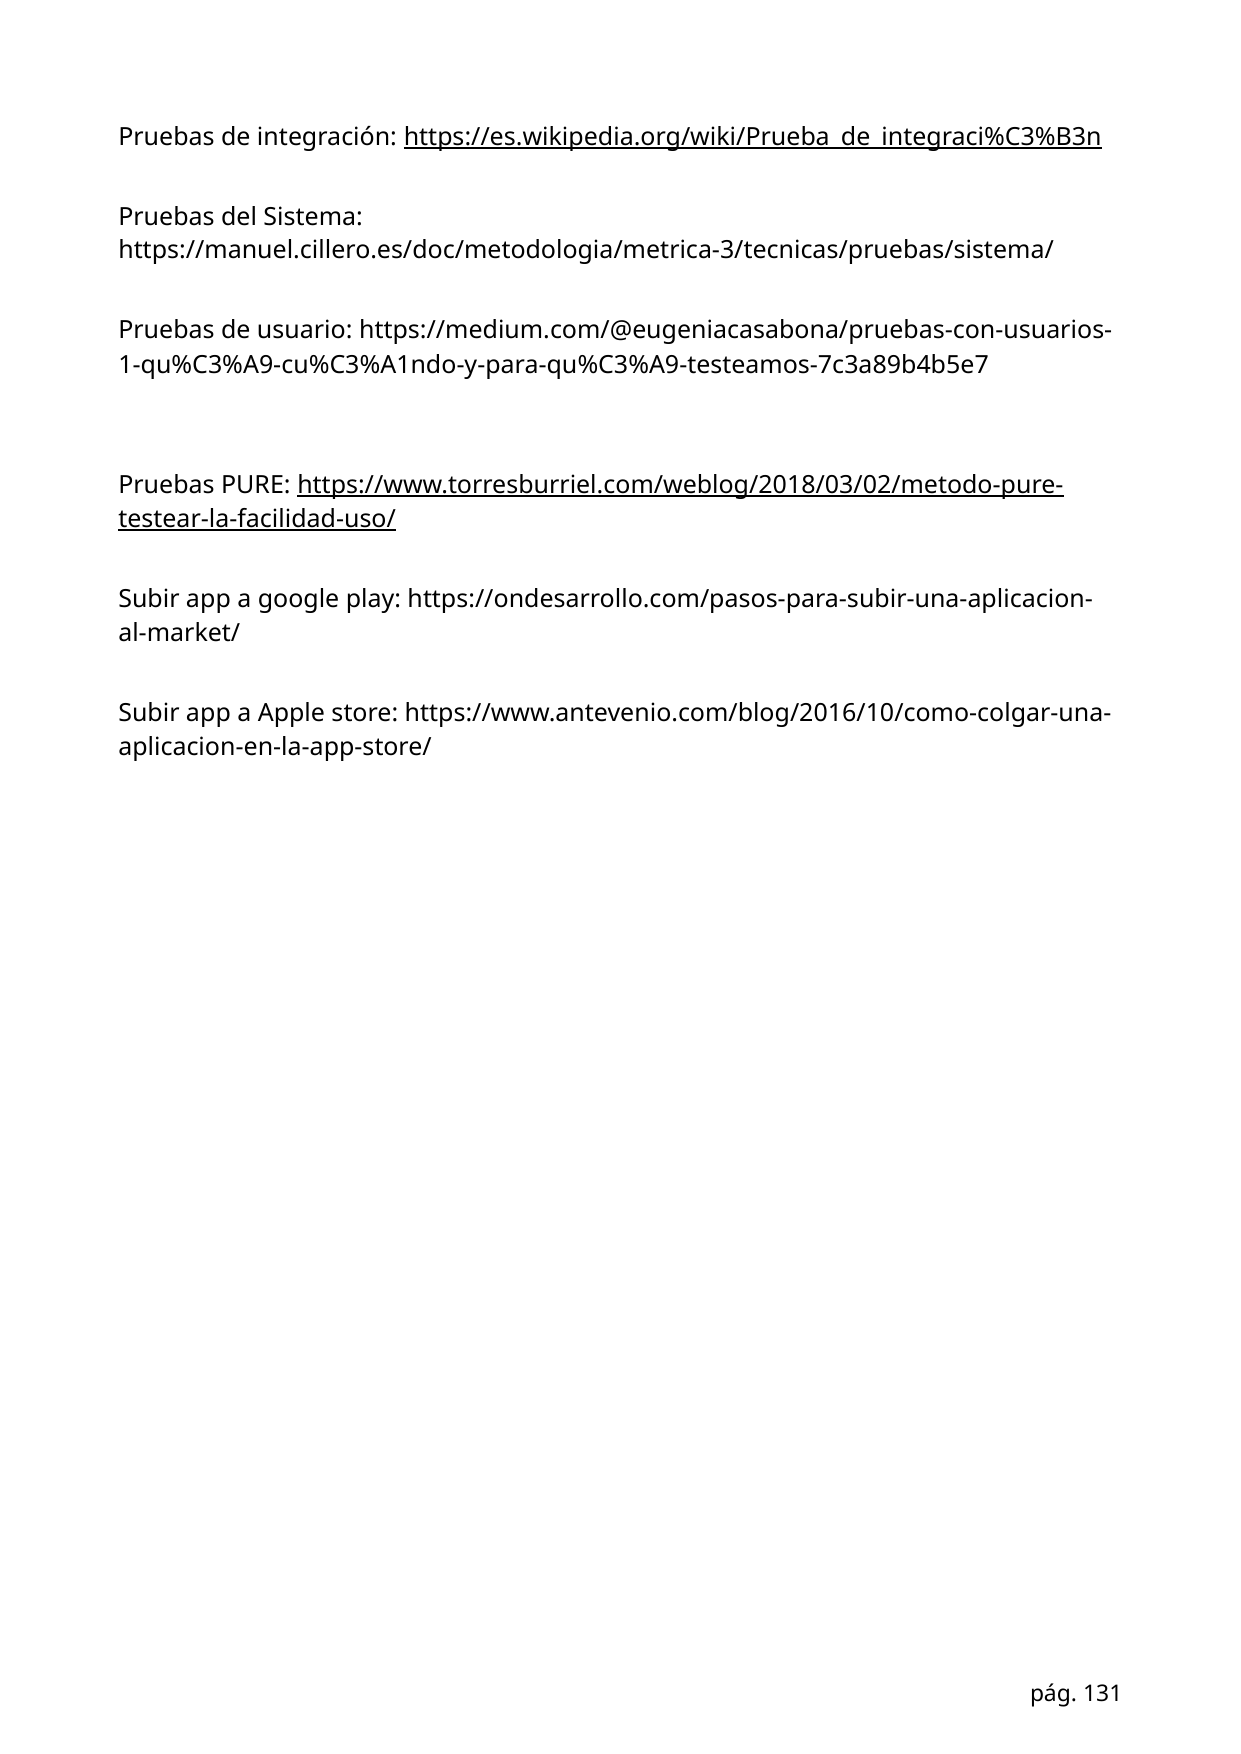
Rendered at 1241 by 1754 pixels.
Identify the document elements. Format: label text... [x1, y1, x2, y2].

text Subir app a google play: https://ondesarrollo.com/pasos-para-subir-una-aplicacion-al-market/ [118, 580, 1122, 648]
text Pruebas del Sistema: https://manuel.cillero.es/doc/metodologia/metrica-3/tecnicas/pruebas/sistema/ [118, 198, 1122, 266]
text Subir app a Apple store: https://www.antevenio.com/blog/2016/10/como-colgar-una-aplicacion-en-la-app-store/ [118, 694, 1122, 762]
text Pruebas de usuario: https://medium.com/@eugeniacasabona/pruebas-con-usuarios-1-qu%C3%A9-cu%C3%A1ndo-y-para-qu%C3%A9-testeamos-7c3a89b4b5e7 [118, 312, 1122, 380]
text Pruebas PURE: https://www.torresburriel.com/weblog/2018/03/02/metodo-pure-testear-la-facilidad-uso/ [118, 466, 1122, 534]
text Pruebas de integración: https://es.wikipedia.org/wiki/Prueba_de_integraci%C3%B3n [118, 118, 1122, 152]
